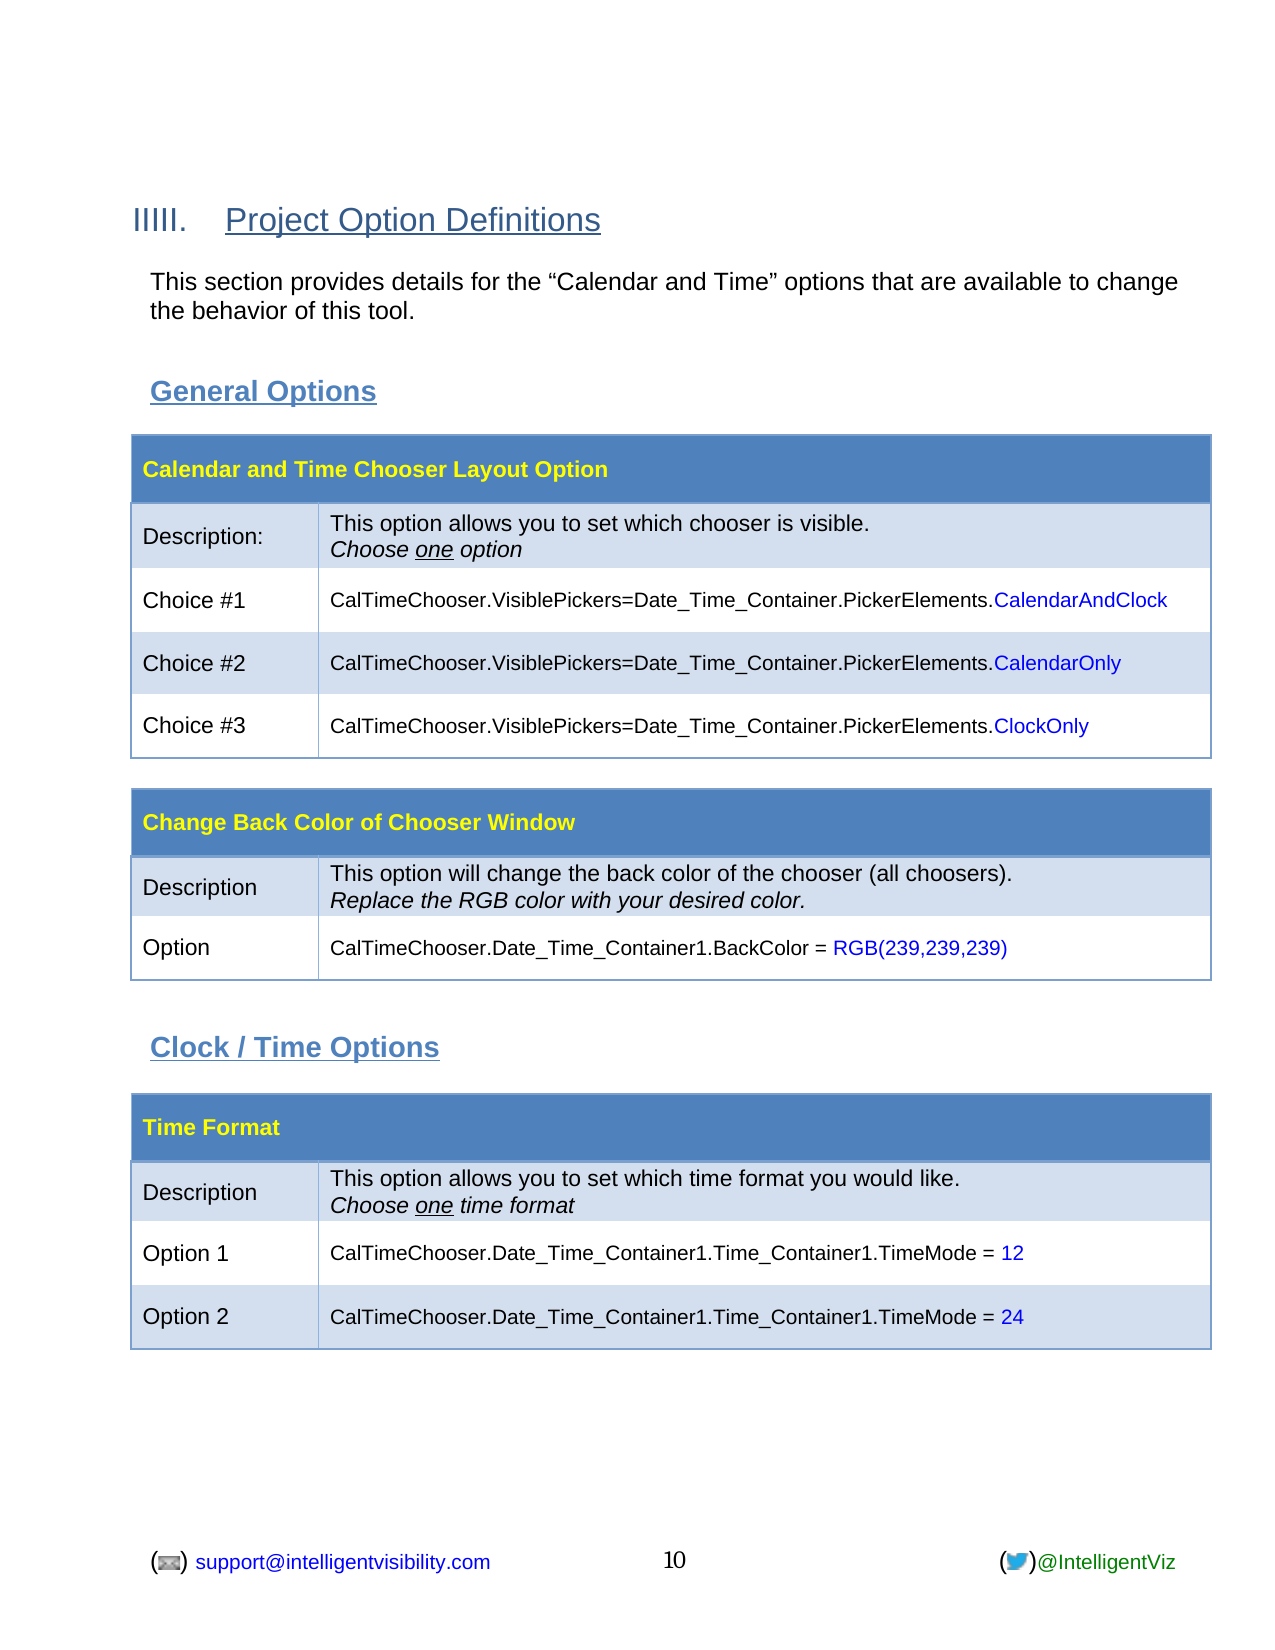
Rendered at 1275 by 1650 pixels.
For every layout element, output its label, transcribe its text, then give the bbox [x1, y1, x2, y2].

table_cell CalTimeChooser.Date_Time_Container1.BackColor = RGB(239,239,239) [319, 916, 1210, 979]
picture [158, 1556, 181, 1570]
table_cell Description [132, 858, 318, 916]
picture [1006, 1553, 1029, 1570]
table_cell This option allows you to set which time format you would like. Choose one time format [319, 1163, 1210, 1221]
table_cell Choice #2 [132, 632, 318, 694]
table_cell CalTimeChooser.VisiblePickers=Date_Time_Container.PickerElements.CalendarOnly [319, 632, 1210, 694]
subtitle Project Option Definitions [187, 200, 1200, 238]
subtitle General Options [150, 374, 1200, 408]
table_cell CalTimeChooser.Date_Time_Container1.Time_Container1.TimeMode = 24 [319, 1285, 1210, 1348]
table_header Calendar and Time Chooser Layout Option [132, 436, 1210, 502]
table_cell Choice #3 [132, 694, 318, 757]
table_cell Option 1 [132, 1221, 318, 1285]
text This section provides details for the “Calendar and Time” options that are available to change the behavior of this tool. [150, 267, 1200, 325]
table_cell Description [132, 1163, 318, 1221]
table_cell CalTimeChooser.Date_Time_Container1.Time_Container1.TimeMode = 12 [319, 1221, 1210, 1285]
table_cell Choice #1 [132, 568, 318, 632]
table_header Change Back Color of Chooser Window [132, 790, 1210, 855]
subtitle Clock / Time Options [150, 1031, 1200, 1064]
table_cell CalTimeChooser.VisiblePickers=Date_Time_Container.PickerElements.CalendarAndClock [319, 568, 1210, 632]
table_cell Option 2 [132, 1285, 318, 1348]
table_cell CalTimeChooser.VisiblePickers=Date_Time_Container.PickerElements.ClockOnly [319, 694, 1210, 757]
table_header Time Format [132, 1095, 1210, 1160]
table_cell Option [132, 916, 318, 979]
table_cell This option allows you to set which chooser is visible. Choose one option [319, 504, 1210, 568]
table_cell This option will change the back color of the chooser (all choosers). Replace the RGB color with your desired color. [319, 858, 1210, 916]
table_cell Description: [132, 504, 318, 568]
